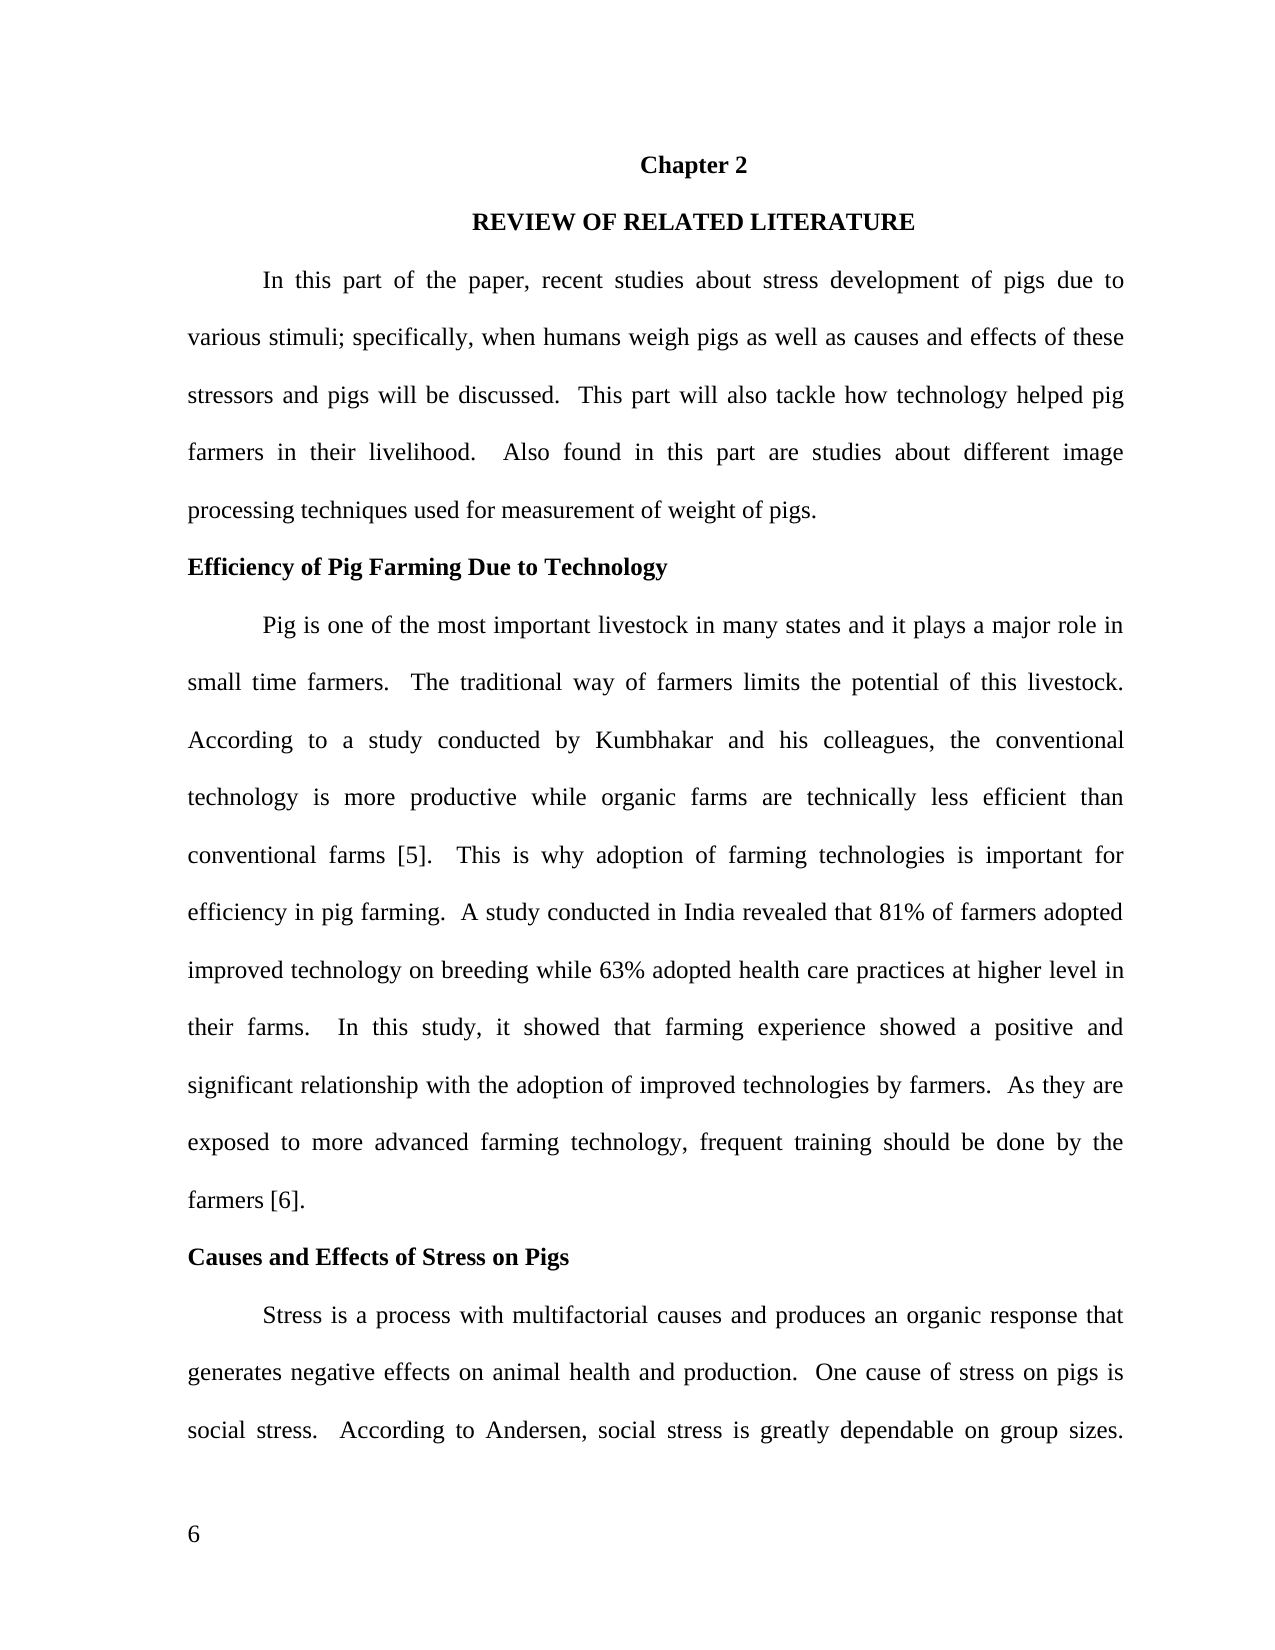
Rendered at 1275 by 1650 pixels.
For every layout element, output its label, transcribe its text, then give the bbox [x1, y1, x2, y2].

text In this part of the paper, recent studies about stress development of pigs due to various stimuli; specifically, when humans weigh pigs as well as causes and effects of these stressors and pigs will be discussed. This part will also tackle how technology helped pig farmers in their livelihood. Also found in this part are studies about different image processing techniques used for measurement of weight of pigs. [187, 265, 1125, 524]
text Pig is one of the most important livestock in many states and it plays a major role in small time farmers. The traditional way of farmers limits the potential of this livestock. According to a study conducted by Kumbhakar and his colleagues, the conventional technology is more productive while organic farms are technically less efficient than conventional farms [5]. This is why adoption of farming technologies is important for efficiency in pig farming. A study conducted in India revealed that 81% of farmers adopted improved technology on breeding while 63% adopted health care practices at higher level in their farms. In this study, it showed that farming experience showed a positive and significant relationship with the adoption of improved technologies by farmers. As they are exposed to more advanced farming technology, frequent training should be done by the farmers [6]. [187, 610, 1125, 1214]
text Causes and Effects of Stress on Pigs [187, 1242, 1125, 1271]
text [187, 1300, 1125, 1444]
text Efficiency of Pig Farming Due to Technology [187, 552, 1125, 581]
text Chapter 2 [187, 150, 1125, 179]
text REVIEW OF RELATED LITERATURE [187, 207, 1125, 236]
